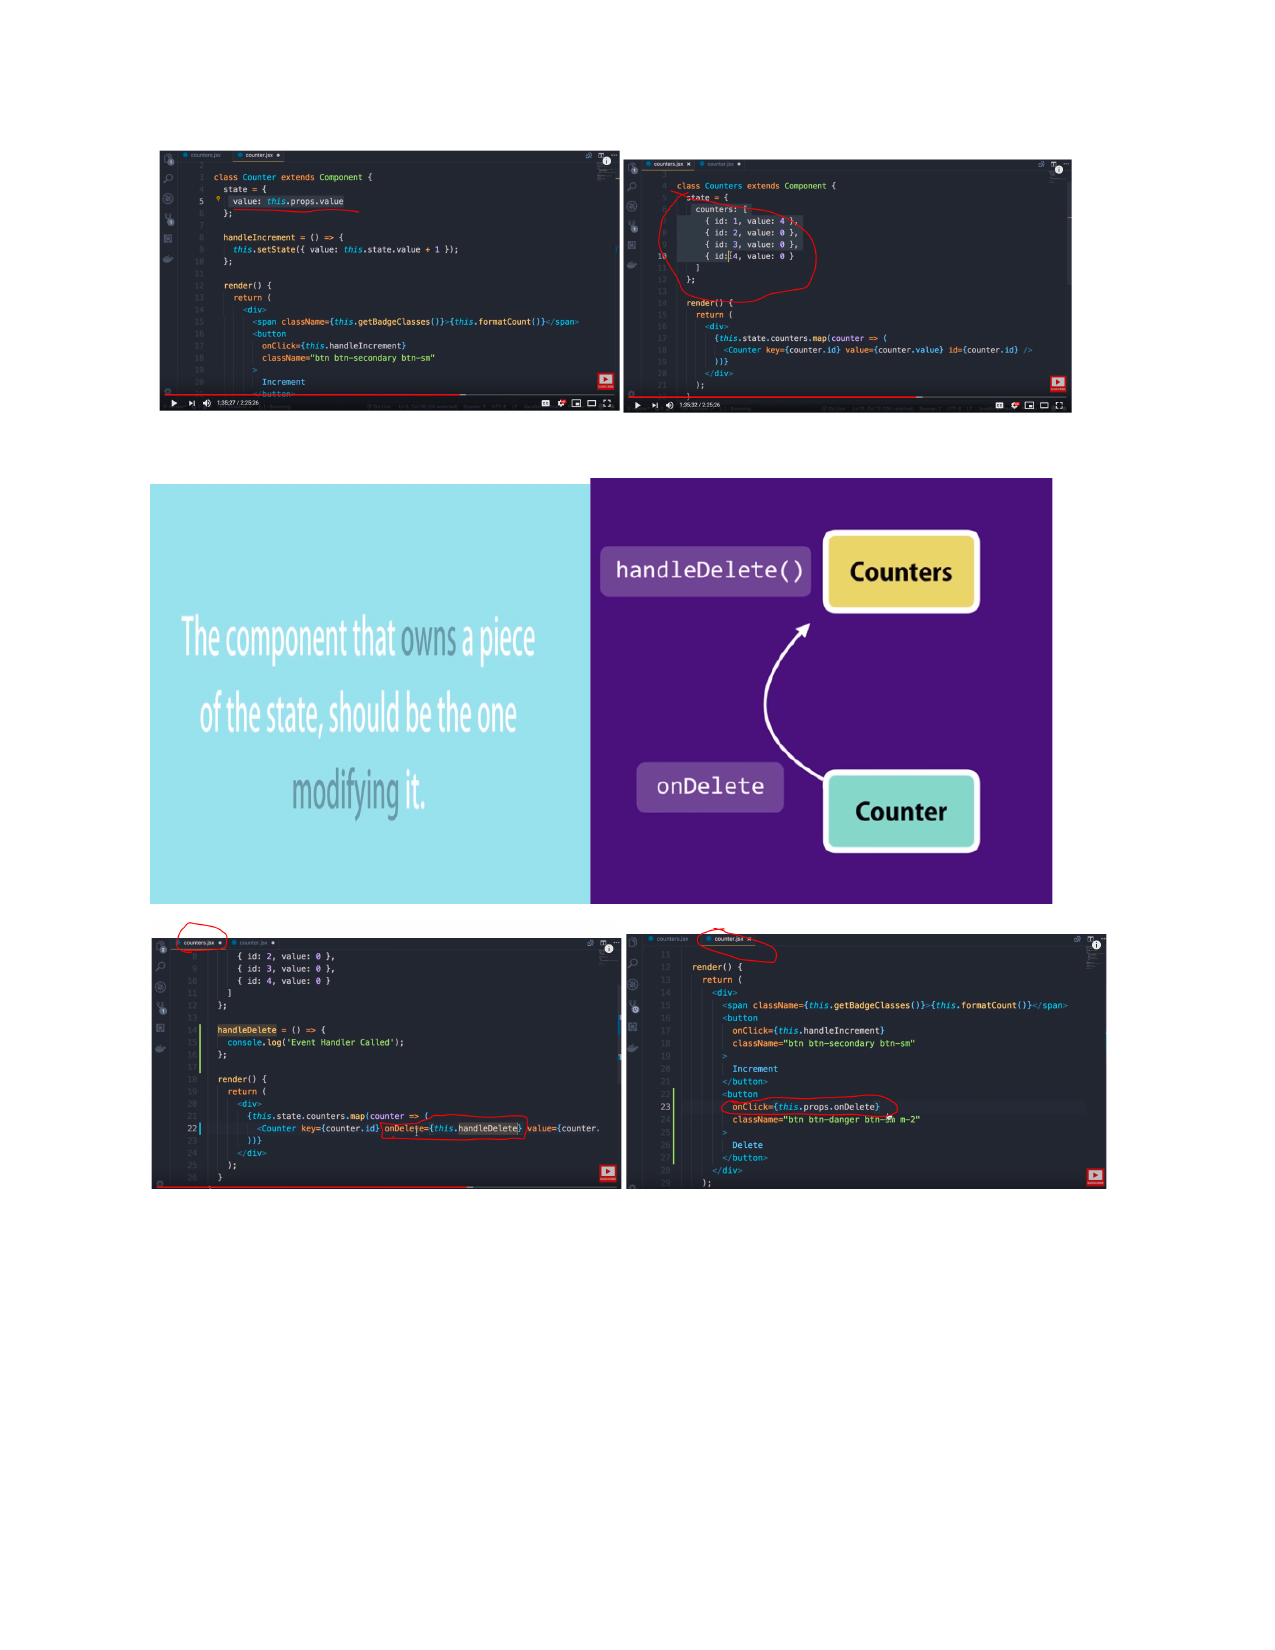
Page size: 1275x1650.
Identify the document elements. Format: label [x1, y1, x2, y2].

picture [150, 150, 1074, 414]
picture [150, 478, 1053, 904]
picture [150, 922, 622, 1189]
picture [626, 928, 1107, 1189]
